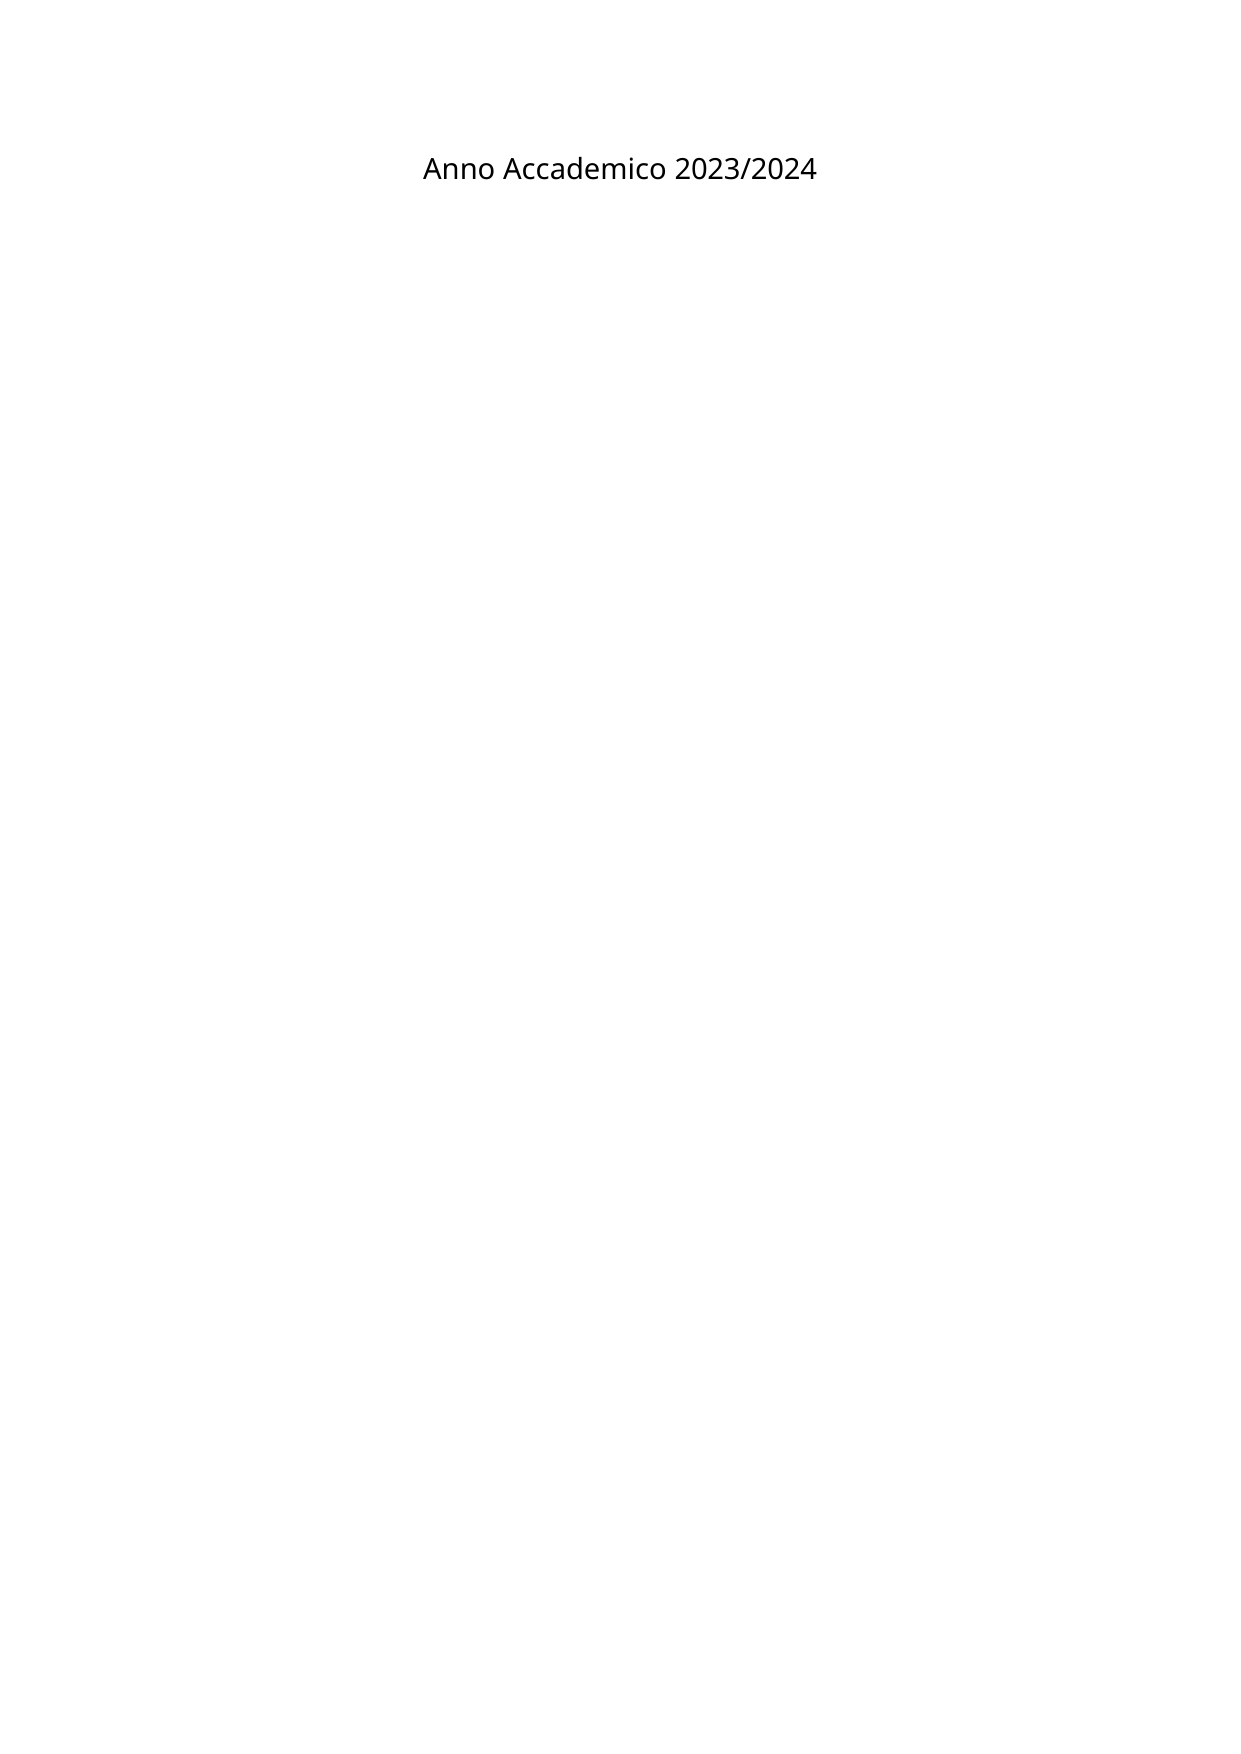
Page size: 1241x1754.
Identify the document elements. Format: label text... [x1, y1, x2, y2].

text Anno Accademico 2023/2024 [125, 148, 1115, 188]
